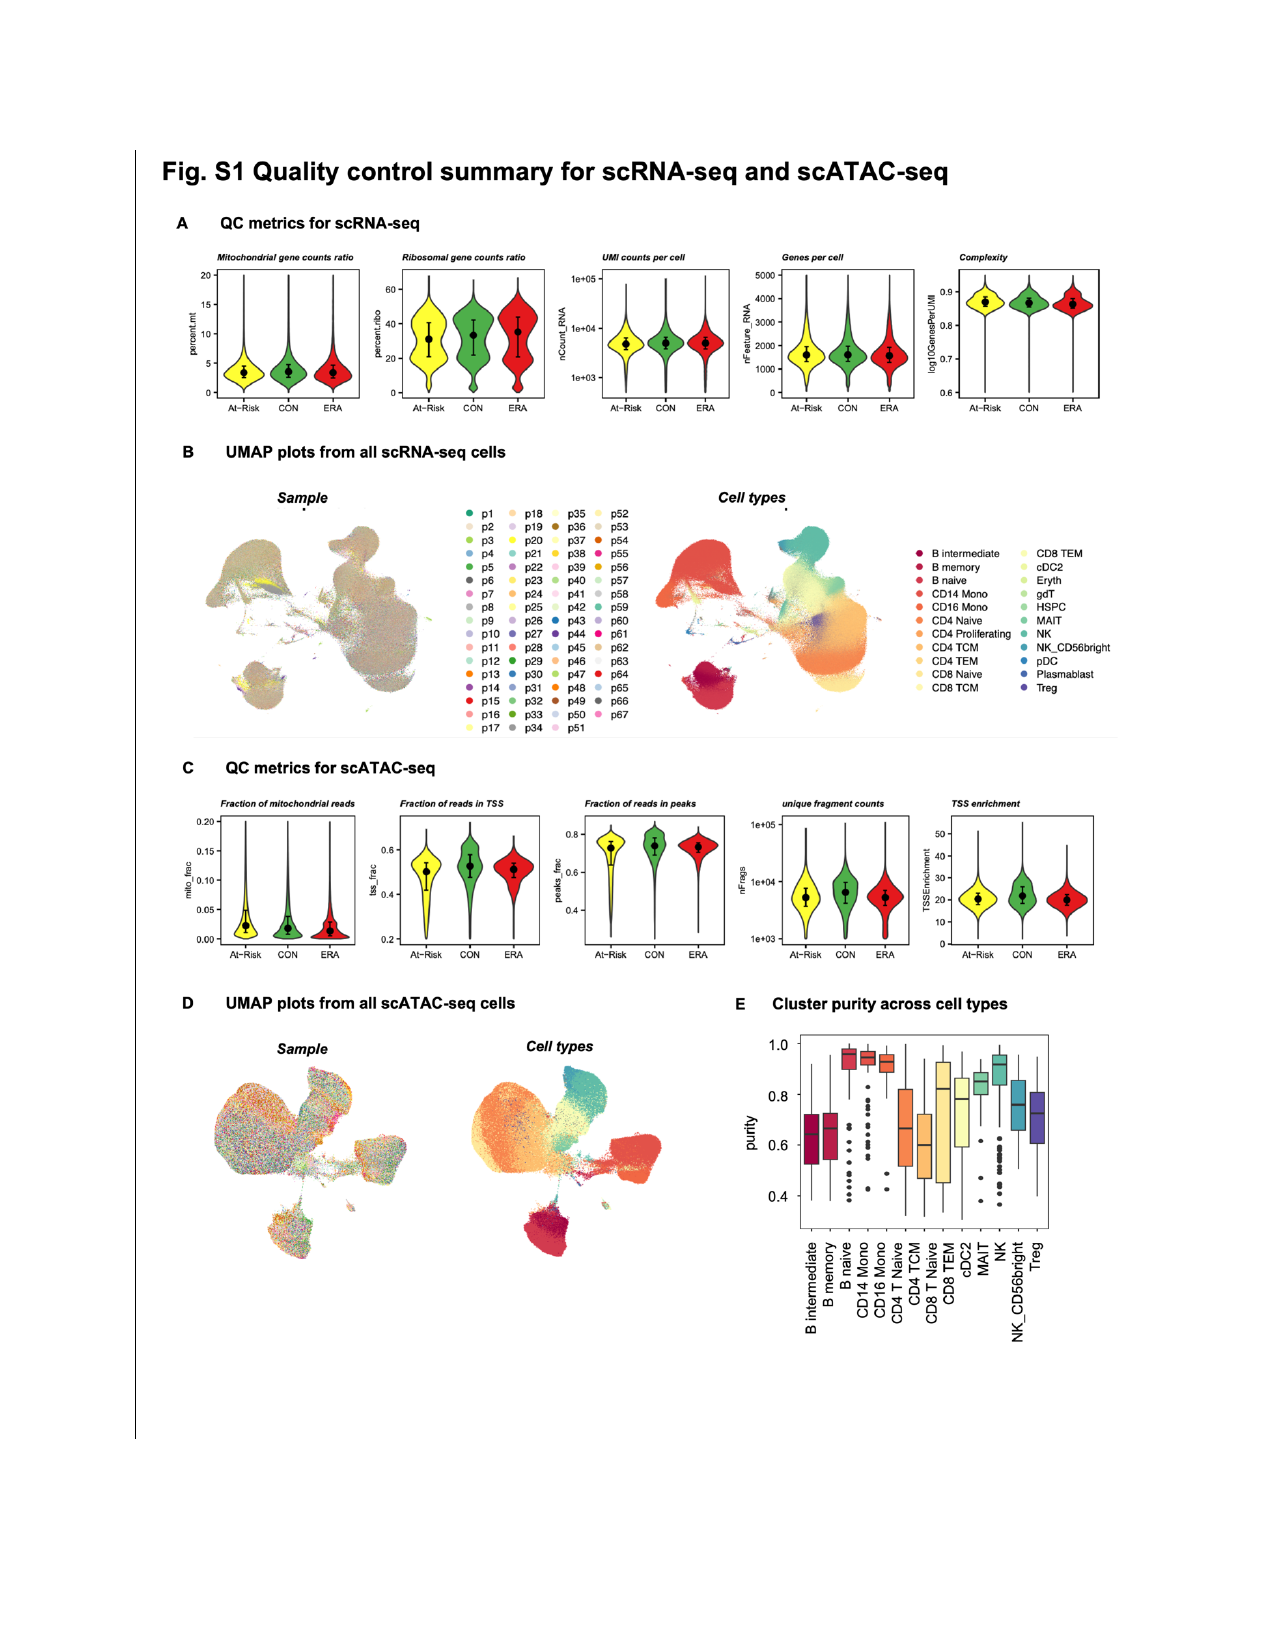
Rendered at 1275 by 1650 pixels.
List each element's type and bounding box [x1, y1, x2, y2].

picture [150, 150, 1125, 1413]
